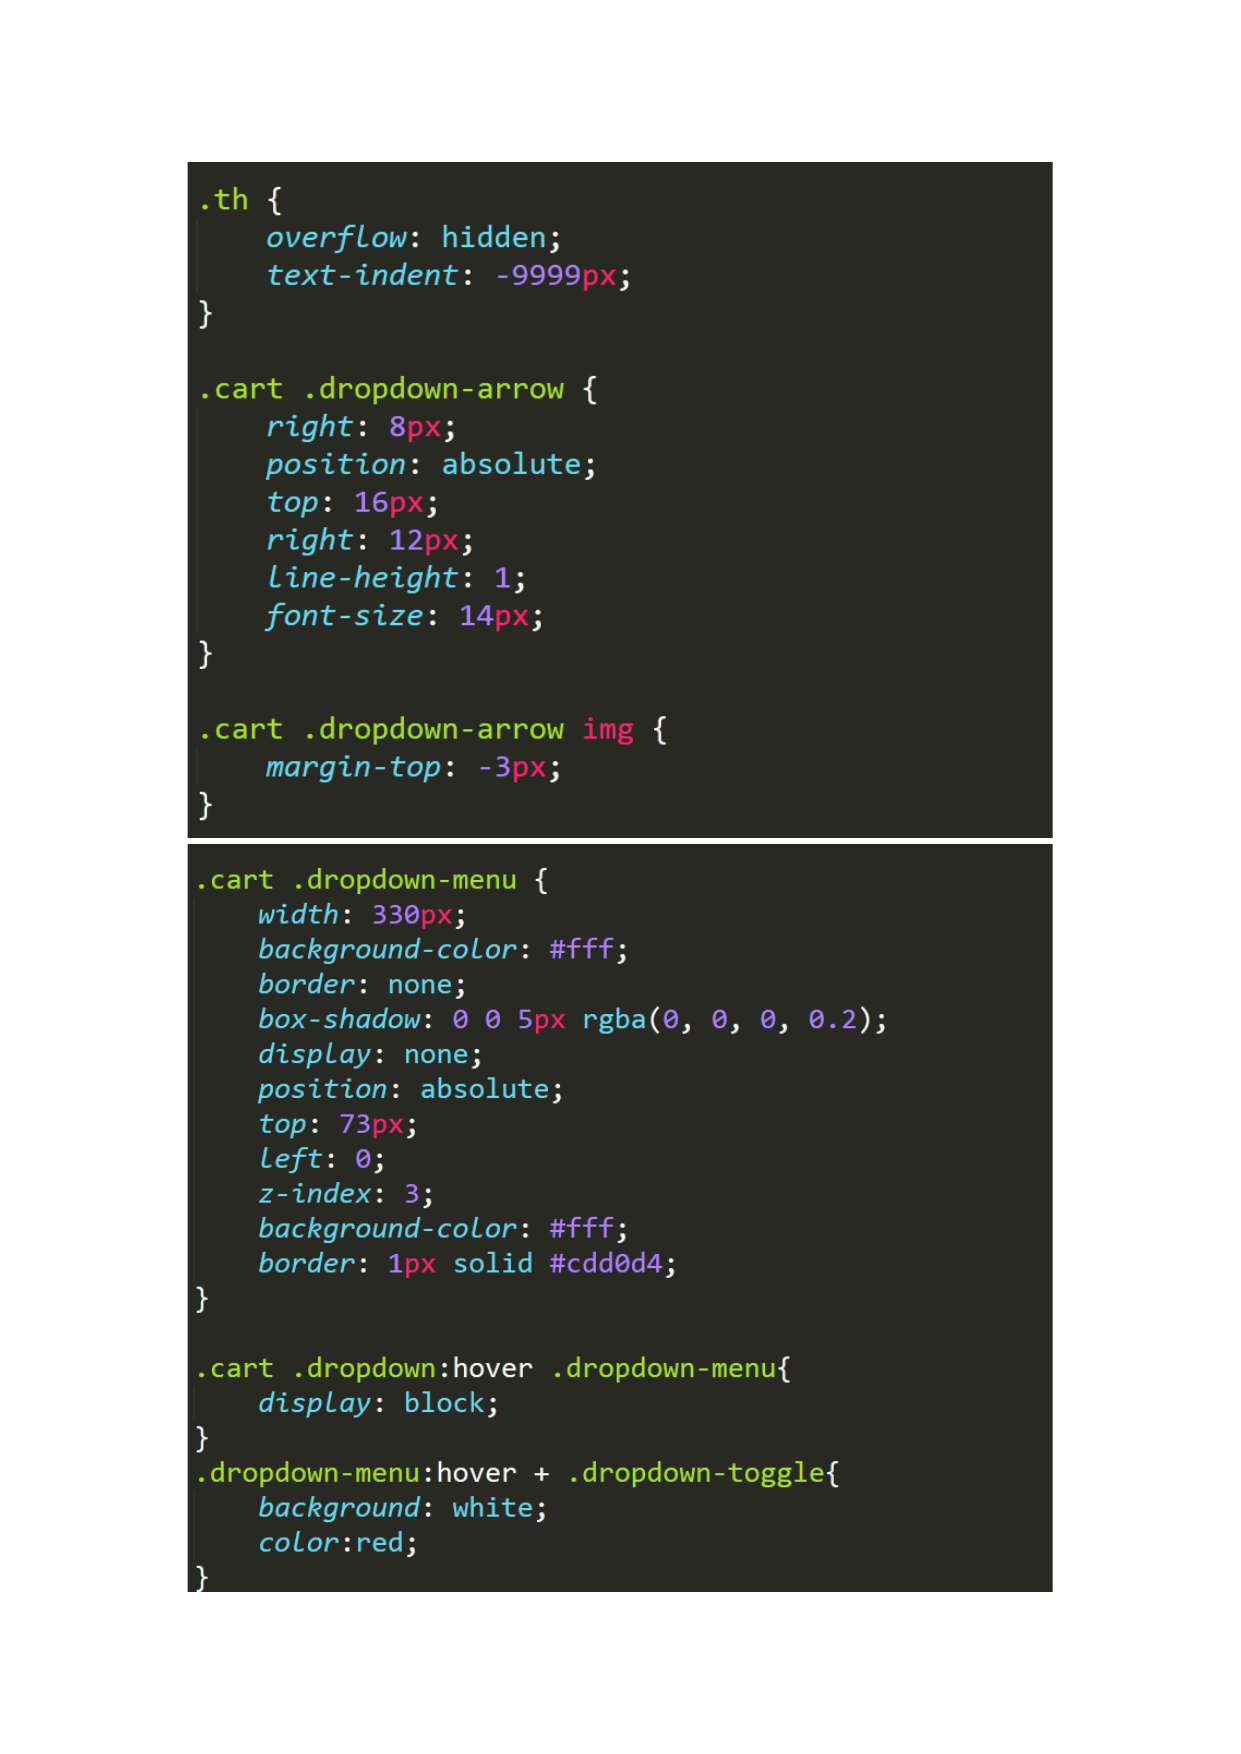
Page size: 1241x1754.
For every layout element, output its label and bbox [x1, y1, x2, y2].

picture [187, 844, 1053, 1592]
picture [187, 162, 1053, 838]
